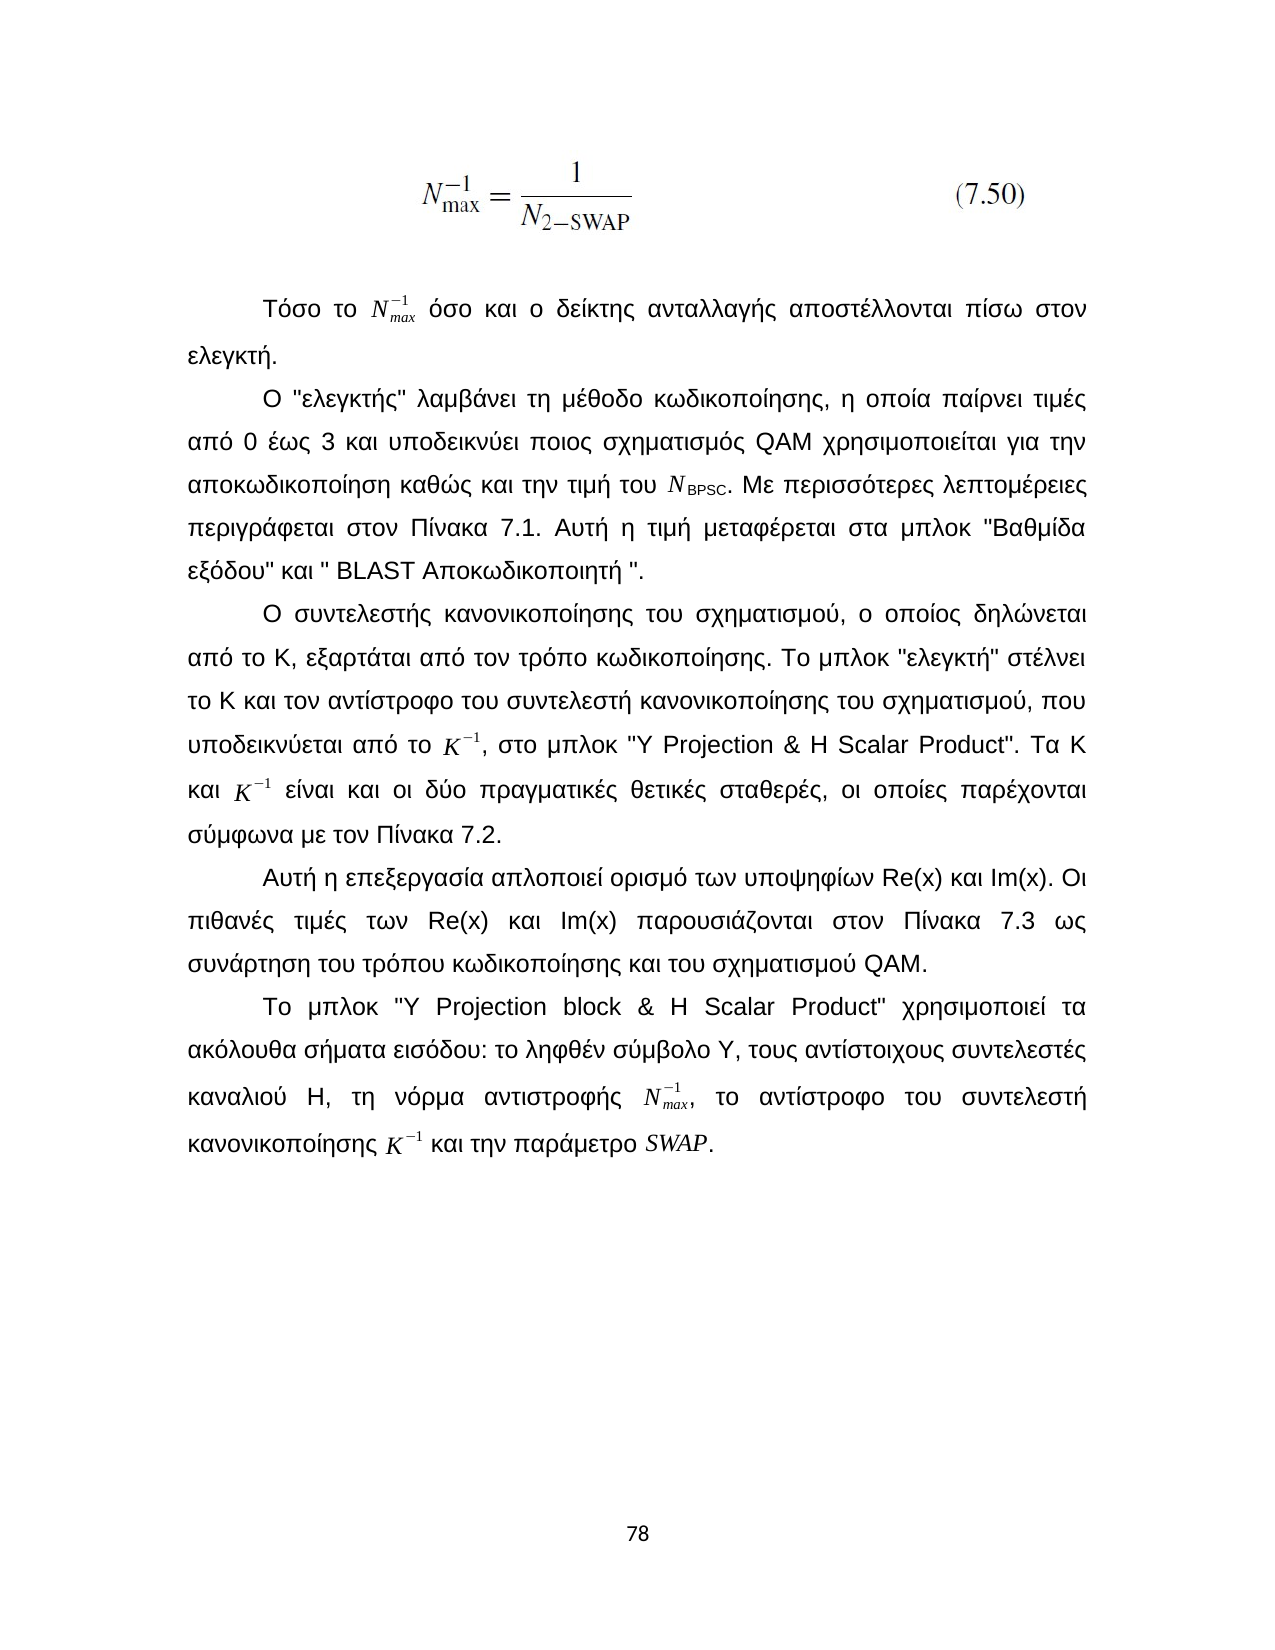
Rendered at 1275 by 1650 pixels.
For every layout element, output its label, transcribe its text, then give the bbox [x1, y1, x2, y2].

text Ο "ελεγκτής" λαμβάνει τη μέθοδο κωδικοποίησης, η οποία παίρνει τιμές από 0 έως 3 και υποδεικνύει ποιος σχηματισμός QAM χρησιμοποιείται για την αποκωδικοποίηση καθώς και την τιμή του BPSC. Με περισσότερες λεπτομέρειες περιγράφεται στον Πίνακα 7.1. Αυτή η τιμή μεταφέρεται στα μπλοκ "Βαθμίδα εξόδου" και " BLAST Αποκωδικοποιητή ". [187, 384, 1087, 585]
text Τόσο το όσο και ο δείκτης ανταλλαγής αποστέλλονται πίσω στον ελεγκτή. [187, 291, 1087, 369]
picture [345, 150, 1138, 235]
text Αυτή η επεξεργασία απλοποιεί ορισμό των υποψηφίων Re(x) και Im(x). Οι πιθανές τιμές των Re(x) και Im(x) παρουσιάζονται στον Πίνακα 7.3 ως συνάρτηση του τρόπου κωδικοποίησης και του σχηματισμού QAM. [187, 863, 1087, 978]
text Ο συντελεστής κανονικοποίησης του σχηματισμού, ο οποίος δηλώνεται από το K, εξαρτάται από τον τρόπο κωδικοποίησης. Το μπλοκ "ελεγκτή" στέλνει το K και τον αντίστροφο του συντελεστή κανονικοποίησης του σχηματισμού, που υποδεικνύεται από το , στο μπλοκ "Y Projection & H Scalar Product". Τα K και είναι και οι δύο πραγματικές θετικές σταθερές, οι οποίες παρέχονται σύμφωνα με τον Πίνακα 7.2. [187, 599, 1087, 849]
text Το μπλοκ "Y Projection block & H Scalar Product" χρησιμοποιεί τα ακόλουθα σήματα εισόδου: το ληφθέν σύμβολο Y, τους αντίστοιχους συντελεστές καναλιού H, τη νόρμα αντιστροφής , το αντίστροφο του συντελεστή κανονικοποίησης και την παράμετρο . [187, 992, 1087, 1159]
